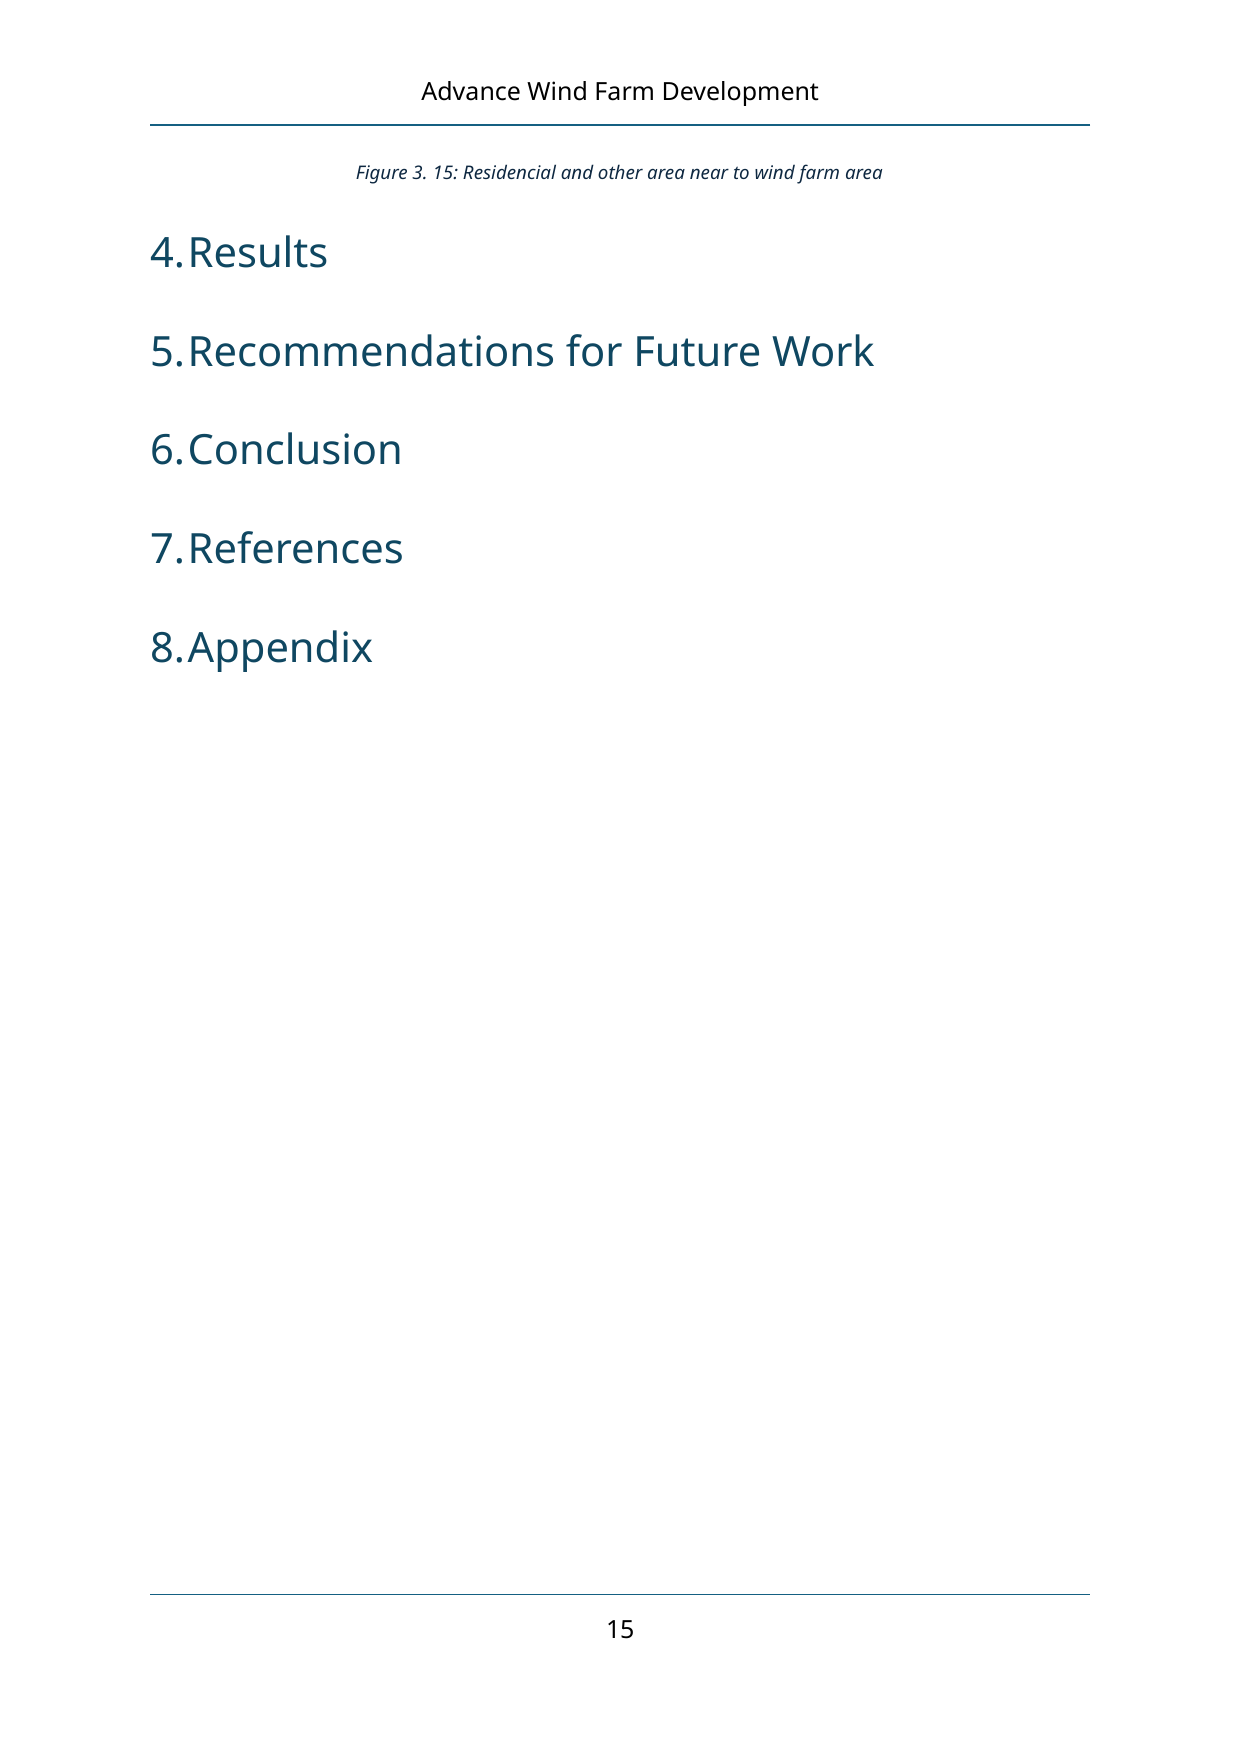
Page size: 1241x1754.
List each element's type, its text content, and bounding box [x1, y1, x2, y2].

subtitle References [150, 519, 1090, 576]
subtitle Conclusion [150, 420, 1090, 477]
subtitle Recommendations for Future Work [150, 321, 1090, 378]
subtitle Appendix [150, 618, 1090, 674]
subtitle Results [150, 223, 1090, 279]
